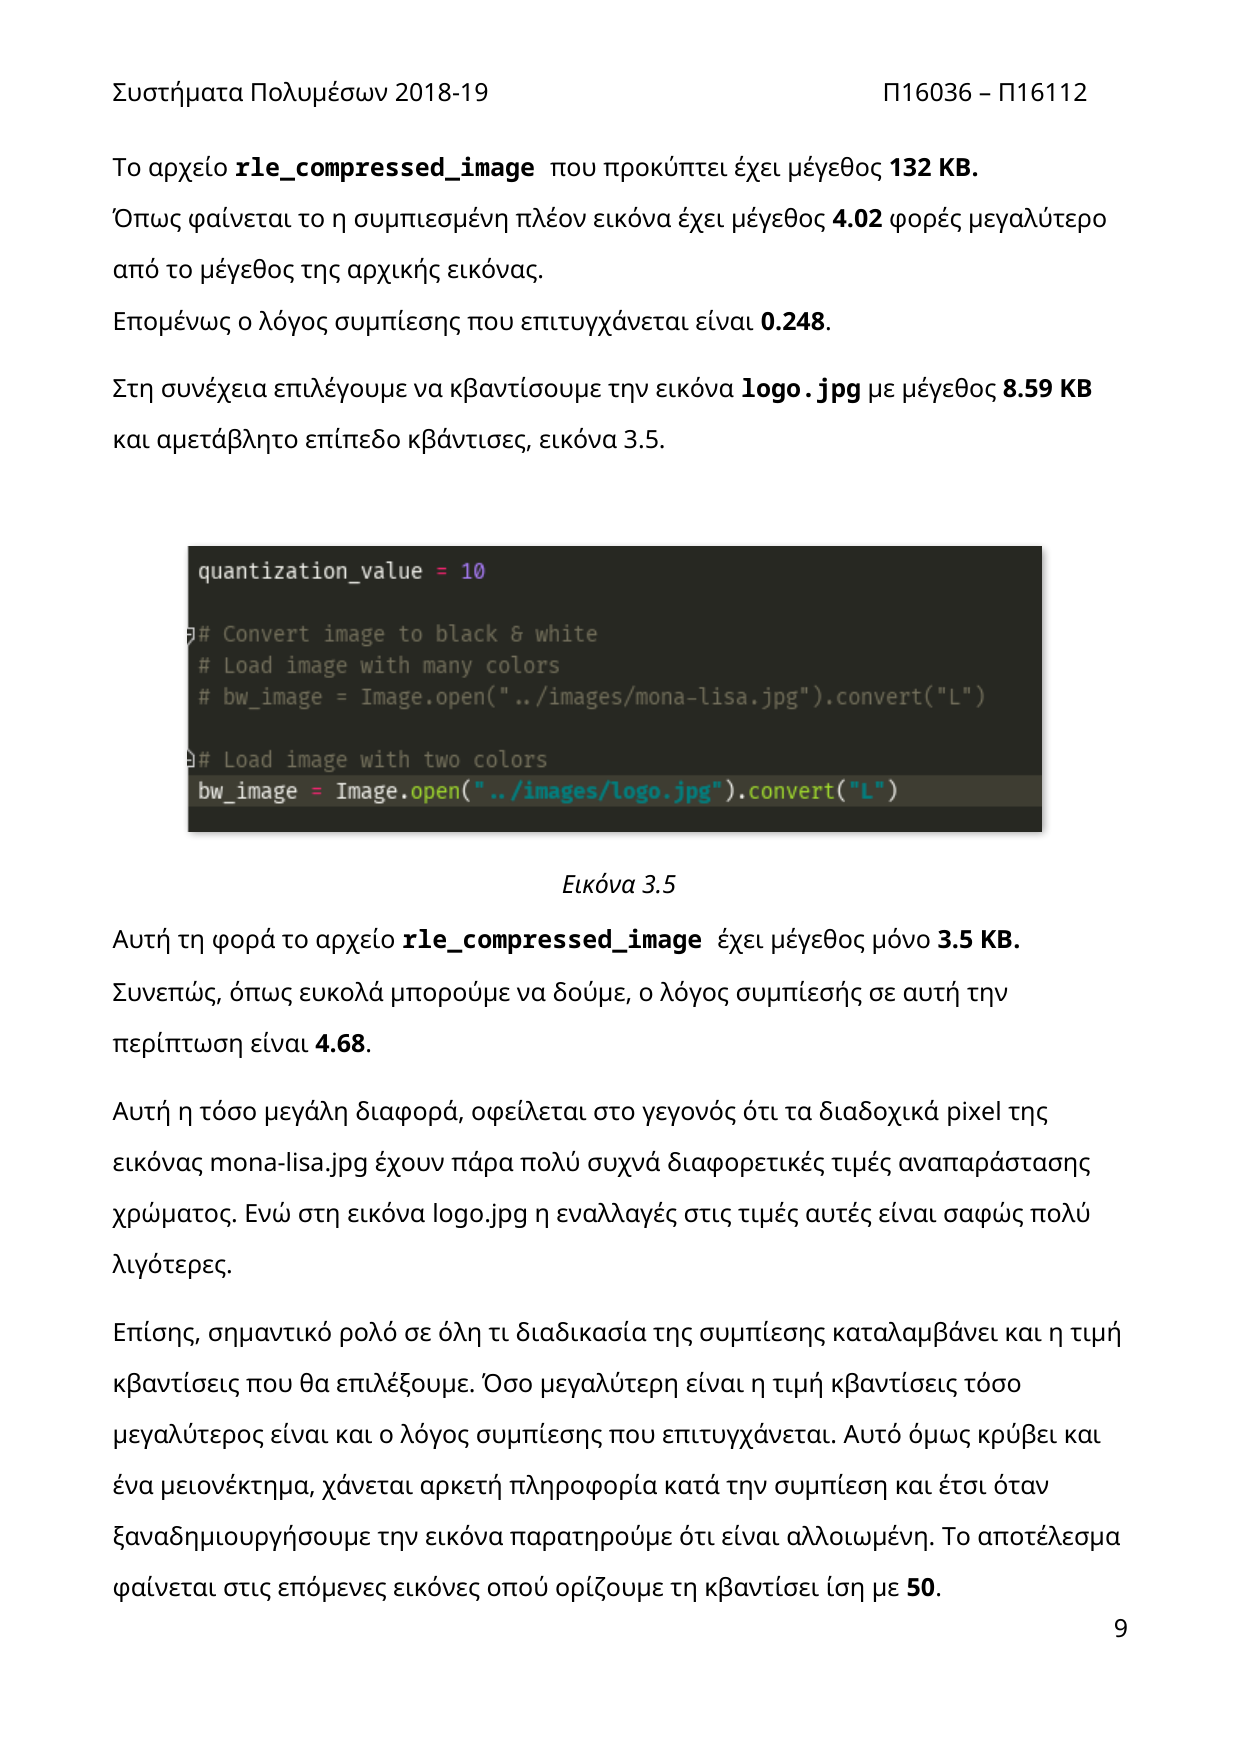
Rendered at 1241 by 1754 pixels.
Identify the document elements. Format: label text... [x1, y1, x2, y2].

text Αυτή η τόσο μεγάλη διαφορά, οφείλεται στο γεγονός ότι τα διαδοχικά pixel της εικόνας mona-lisa.jpg έχουν πάρα πολύ συχνά διαφορετικές τιμές αναπαράστασης χρώματος. Ενώ στη εικόνα logo.jpg η εναλλαγές στις τιμές αυτές είναι σαφώς πολύ λιγότερες. [112, 1093, 1128, 1281]
text Αυτή τη φορά το αρχείο rle_compressed_image έχει μέγεθος μόνο 3.5 KB. [112, 921, 1128, 955]
text Εικόνα 3.5 [112, 866, 1128, 900]
picture [187, 546, 1042, 832]
text Επίσης, σημαντικό ρολό σε όλη τι διαδικασία της συμπίεσης καταλαμβάνει και η τιμή κβαντίσεις που θα επιλέξουμε. Όσο μεγαλύτερη είναι η τιμή κβαντίσεις τόσο μεγαλύτερος είναι και ο λόγος συμπίεσης που επιτυγχάνεται. Αυτό όμως κρύβει και ένα μειονέκτημα, χάνεται αρκετή πληροφορία κατά την συμπίεση και έτσι όταν ξαναδημιουργήσουμε την εικόνα παρατηρούμε ότι είναι αλλοιωμένη. Το αποτέλεσμα φαίνεται στις επόμενες εικόνες οπού ορίζουμε τη κβαντίσει ίση με 50. [112, 1314, 1128, 1603]
text Στη συνέχεια επιλέγουμε να κβαντίσουμε την εικόνα logo.jpg με μέγεθος 8.59 KB και αμετάβλητο επίπεδο κβάντισες, εικόνα 3.5. [112, 371, 1128, 507]
text Συνεπώς, όπως ευκολά μπορούμε να δούμε, ο λόγος συμπίεσής σε αυτή την περίπτωση είναι 4.68. [112, 975, 1128, 1060]
text Το αρχείο rle_compressed_image που προκύπτει έχει μέγεθος 132 KB. Όπως φαίνεται το η συμπιεσμένη πλέον εικόνα έχει μέγεθος 4.02 φορές μεγαλύτερο από το μέγεθος της αρχικής εικόνας. Επομένως ο λόγος συμπίεσης που επιτυγχάνεται είναι 0.248. [112, 150, 1128, 337]
